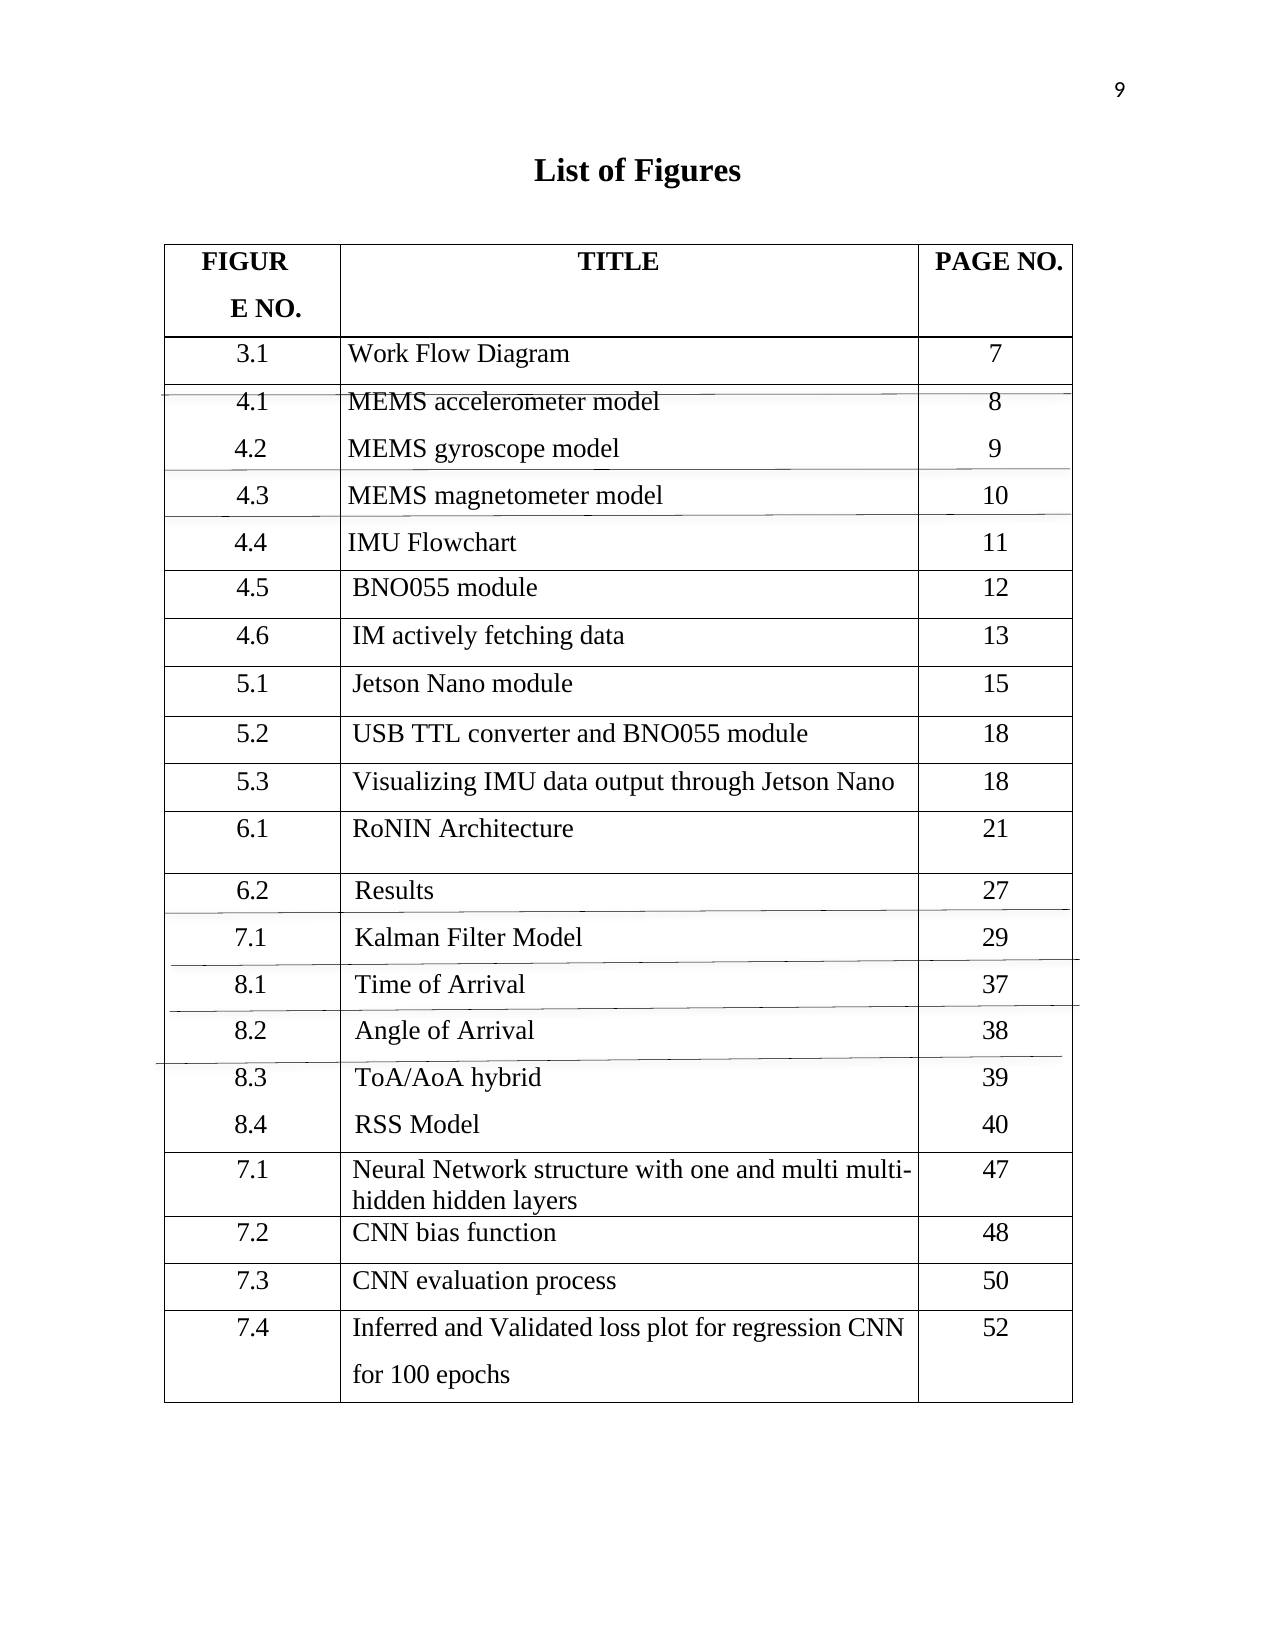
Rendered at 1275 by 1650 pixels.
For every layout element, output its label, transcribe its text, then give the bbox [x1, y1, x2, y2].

table_cell 27 29 37 38 39 40 [919, 960, 1072, 1006]
table_cell MEMS accelerometer model MEMS gyroscope model MEMS magnetometer model IMU Flowchart [341, 515, 918, 570]
table_cell 7 [919, 338, 1072, 384]
table_cell Results Kalman Filter Model Time of Arrival Angle of Arrival ToA/AoA hybrid RSS Model [341, 874, 918, 912]
table_cell 8 9 10 11 [919, 395, 1072, 514]
table_cell 12 [919, 571, 1072, 618]
table_cell RoNIN Architecture [341, 812, 918, 873]
table_cell 6.2 7.1 8.1 8.2 8.3 8.4 [165, 913, 340, 1063]
table_header FIGURE NO. [165, 245, 340, 336]
table_cell 50 [919, 1264, 1072, 1310]
table_cell 8 9 10 11 [919, 515, 1072, 570]
table_cell 7.3 [165, 1264, 340, 1310]
table_cell Results Kalman Filter Model Time of Arrival Angle of Arrival ToA/AoA hybrid RSS Model [341, 961, 918, 1010]
table_header PAGE NO. [919, 245, 1072, 336]
table_cell Results Kalman Filter Model Time of Arrival Angle of Arrival ToA/AoA hybrid RSS Model [341, 1058, 918, 1152]
table_cell 5.1 [165, 667, 340, 716]
table_cell MEMS accelerometer model MEMS gyroscope model MEMS magnetometer model IMU Flowchart [341, 470, 918, 515]
table_cell 15 [919, 667, 1072, 716]
table_cell Results Kalman Filter Model Time of Arrival Angle of Arrival ToA/AoA hybrid RSS Model [341, 911, 918, 964]
table_cell CNN bias function [341, 1217, 918, 1263]
table_cell BNO055 module [341, 571, 918, 618]
table_cell IM actively fetching data [341, 619, 918, 666]
table_cell 4.6 [165, 619, 340, 666]
table_cell 4.5 [165, 571, 340, 618]
table_cell Neural Network structure with one and multi multi-hidden hidden layers [341, 1153, 918, 1216]
table_header TITLE [341, 245, 918, 336]
table_cell 6.1 [165, 812, 340, 873]
table_cell 4.1 4.2 4.3 4.4 [165, 517, 340, 570]
table_cell 5.3 [165, 764, 340, 811]
table_cell Results Kalman Filter Model Time of Arrival Angle of Arrival ToA/AoA hybrid RSS Model [341, 1007, 918, 1061]
table_cell Inferred and Validated loss plot for regression CNN for 100 epochs [341, 1311, 918, 1402]
table_cell 13 [919, 619, 1072, 666]
table_cell MEMS accelerometer model MEMS gyroscope model MEMS magnetometer model IMU Flowchart [341, 395, 918, 469]
table_cell Work Flow Diagram [341, 338, 918, 384]
table_cell 27 29 37 38 39 40 [919, 874, 1072, 960]
table_cell 52 [919, 1311, 1072, 1402]
table_cell 4.1 4.2 4.3 4.4 [165, 471, 340, 516]
table_cell CNN evaluation process [341, 1264, 918, 1310]
table_cell 47 [919, 1153, 1072, 1216]
table_cell 3.1 [165, 338, 340, 384]
table_cell 6.2 7.1 8.1 8.2 8.3 8.4 [165, 874, 340, 912]
table_cell 27 29 37 38 39 40 [919, 1006, 1072, 1152]
table_cell Visualizing IMU data output through Jetson Nano [341, 764, 918, 811]
table_cell 21 [919, 812, 1072, 873]
table_cell 7.2 [165, 1217, 340, 1263]
table_cell 6.2 7.1 8.1 8.2 8.3 8.4 [165, 1063, 340, 1152]
table_cell USB TTL converter and BNO055 module [341, 717, 918, 763]
table_cell 18 [919, 717, 1072, 763]
text List of Figures [150, 150, 1125, 230]
table_cell 7.1 [165, 1153, 340, 1216]
table_cell 18 [919, 764, 1072, 811]
table_cell Jetson Nano module [341, 667, 918, 716]
table_cell 4.1 4.2 4.3 4.4 [165, 396, 340, 469]
table_cell 48 [919, 1217, 1072, 1263]
table_cell 7.4 [165, 1311, 340, 1402]
table_cell 5.2 [165, 717, 340, 763]
